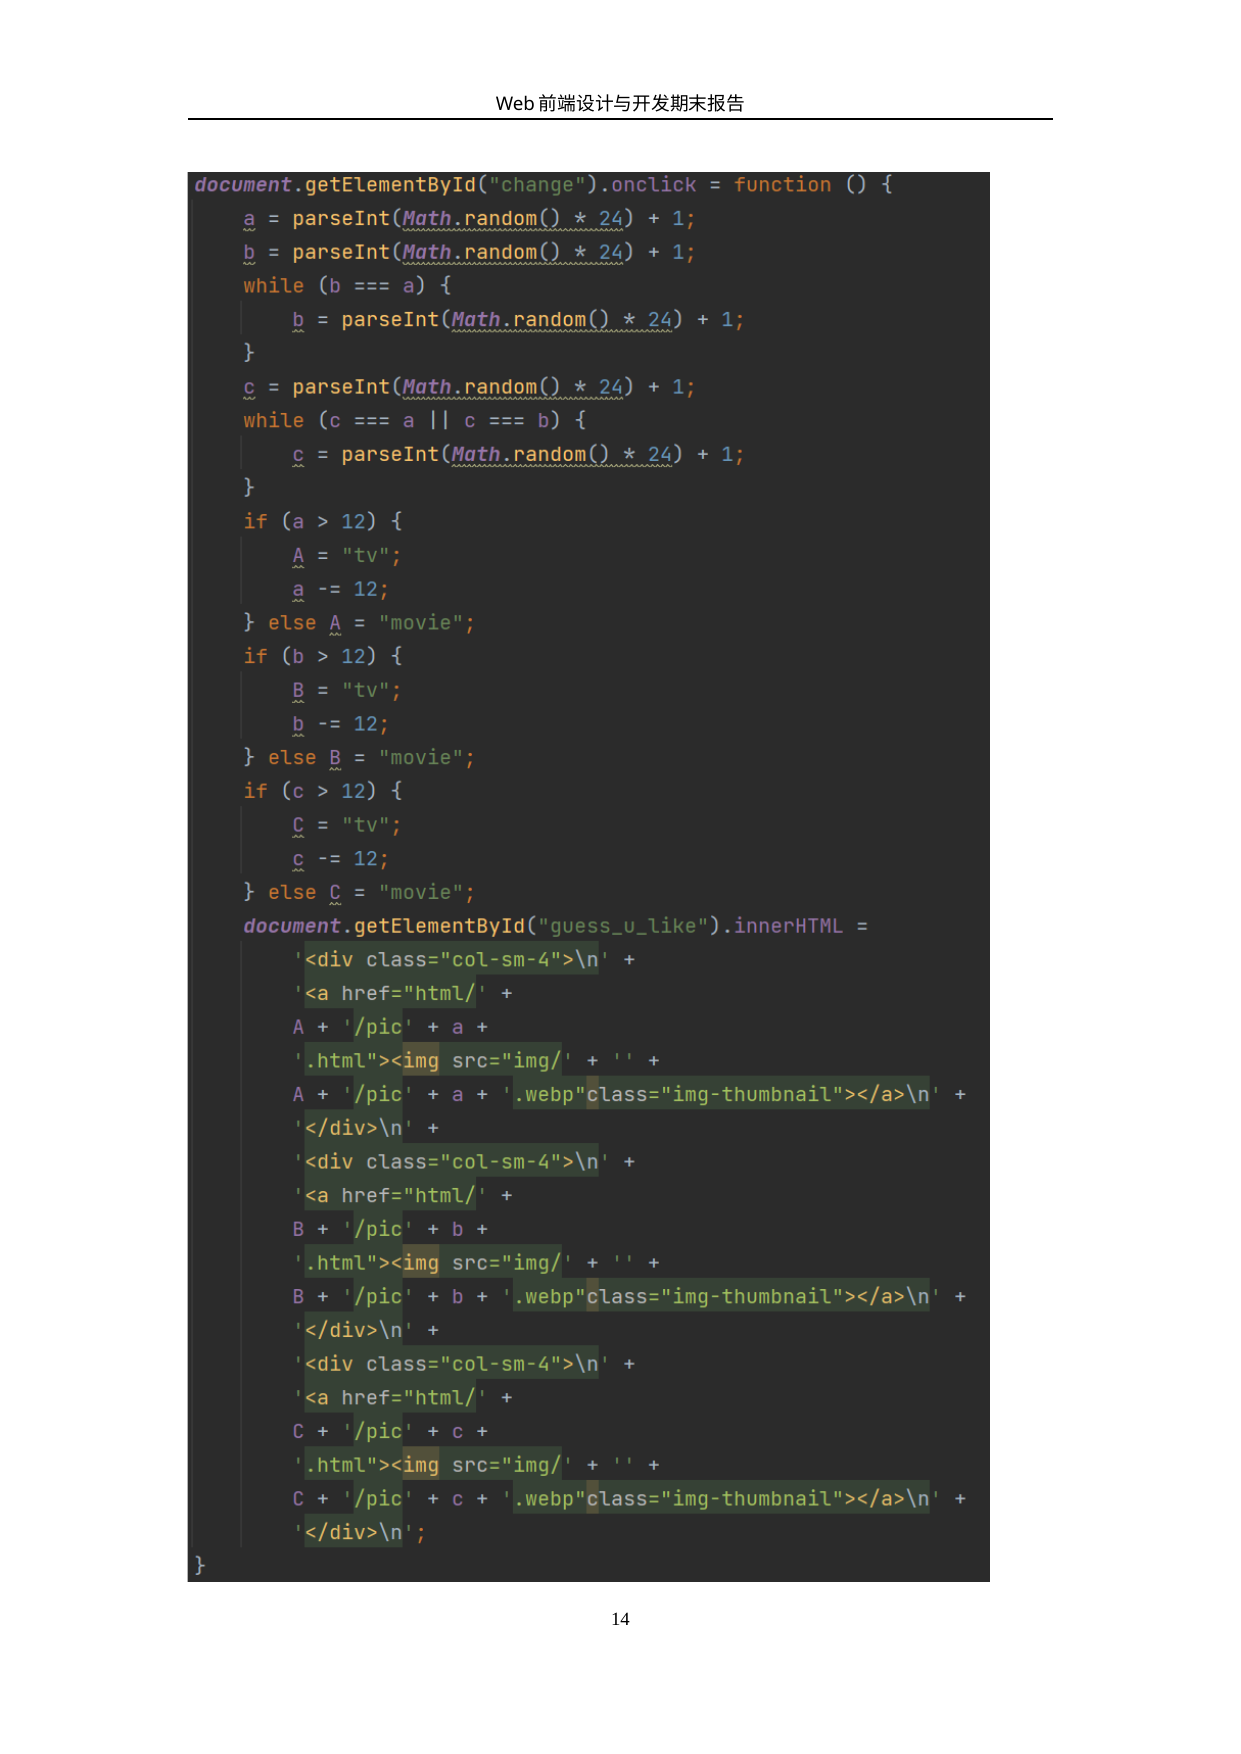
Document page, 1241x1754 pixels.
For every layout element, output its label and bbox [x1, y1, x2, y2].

picture [187, 172, 990, 1582]
